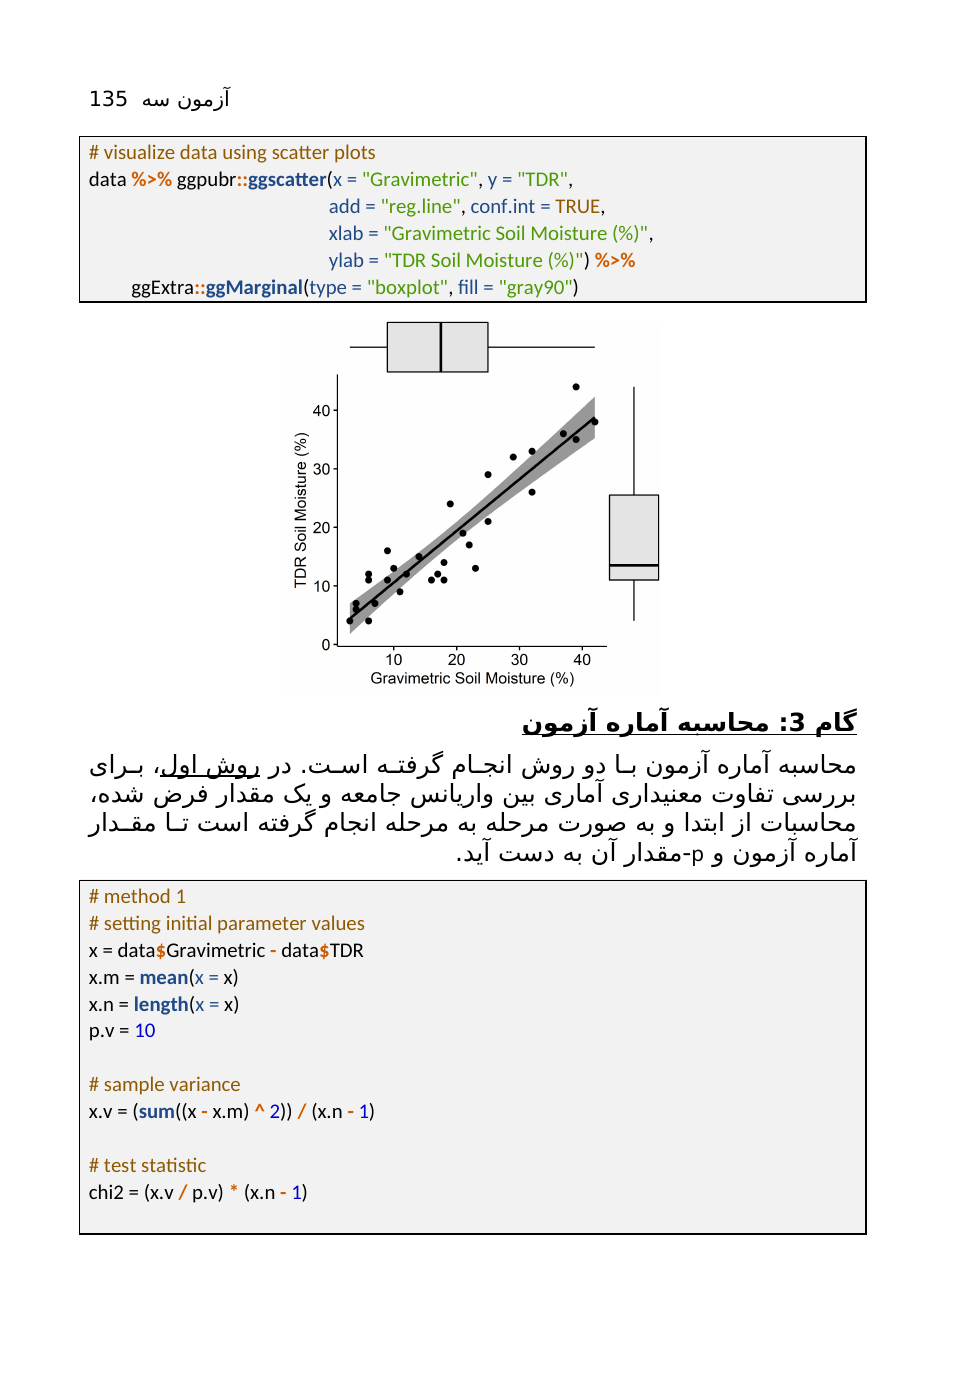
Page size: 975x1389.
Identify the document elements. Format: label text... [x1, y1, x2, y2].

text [80, 881, 865, 1233]
text گام 3: محاسبه آماره آزمون [89, 708, 857, 738]
picture [285, 321, 661, 696]
text # visualize data using scatter plots data %>% ggpubr::ggscatter(x = "Gravimetric", y = "TDR", add = "reg.line", conf.int = TRUE, xlab = "Gravimetric Soil Moisture (%)", ylab = "TDR Soil Moisture (%)") %>% ggExtra::ggMarginal(type = "boxplot", fill = "gray90") [80, 137, 865, 301]
text محاسبه آماره آزمون با دو روش انجام گرفته است. در روش اول، برای بررسی تفاوت معنی‏داری آماری بین واریانس جامعه و یک مقدار فرض شده، محاسبات از ابتدا و به صورت مرحله به مرحله انجام گرفته است تا مقدار آماره آزمون و p-مقدار آن به دست آید. [89, 750, 857, 867]
